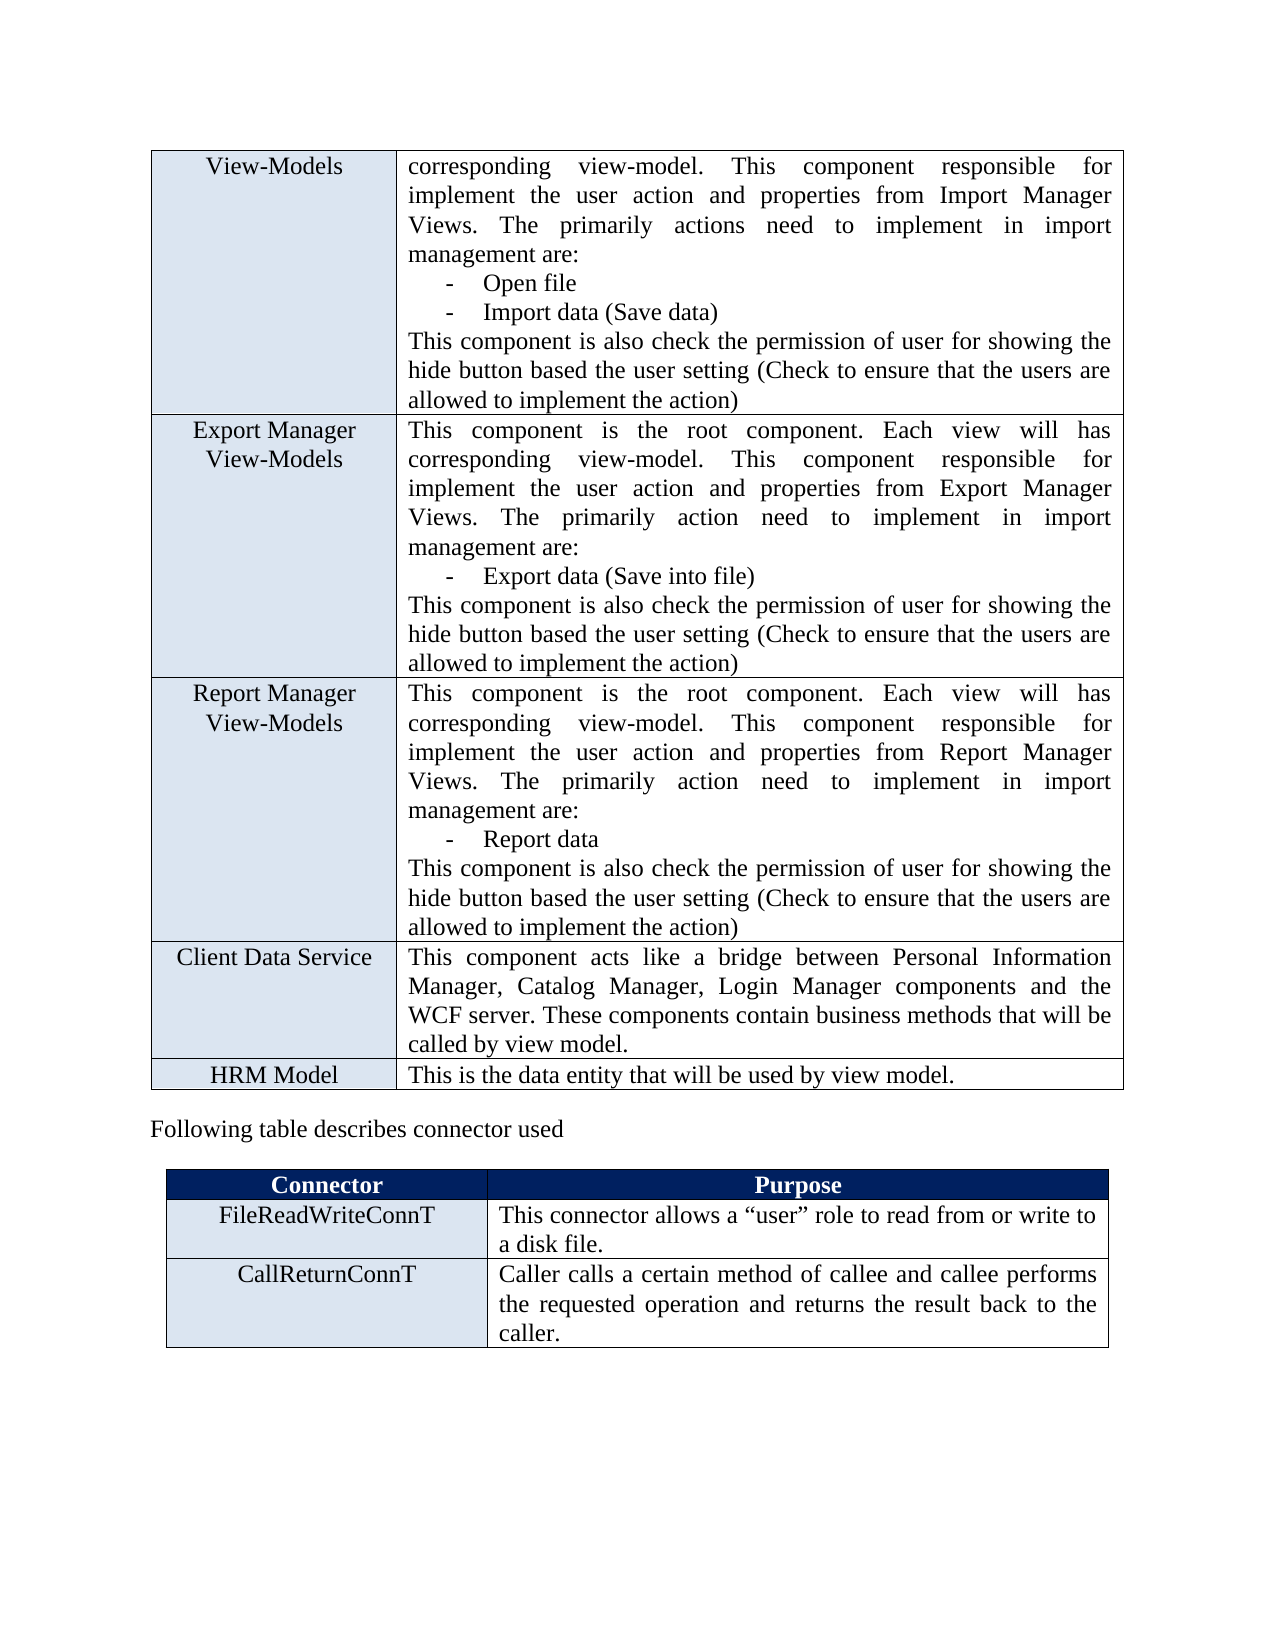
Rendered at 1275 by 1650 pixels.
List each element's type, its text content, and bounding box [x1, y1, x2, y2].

table_cell This component is the root component. Each view will has corresponding view-model. This component responsible for implement the user action and properties from Report Manager Views. The primarily action need to implement in import management are: Report data This component is also check the permission of user for showing the hide button based the user setting (Check to ensure that the users are allowed to implement the action) [397, 678, 1123, 941]
table_header Connector [167, 1170, 487, 1199]
table_cell This is the data entity that will be used by view model. [397, 1059, 1123, 1088]
table_cell This component is the root component. Each view will has corresponding view-model. This component responsible for implement the user action and properties from Export Manager Views. The primarily action need to implement in import management are: Export data (Save into file) This component is also check the permission of user for showing the hide button based the user setting (Check to ensure that the users are allowed to implement the action) [397, 415, 1123, 677]
table_cell Export Manager View-Models [152, 415, 396, 677]
table_cell This connector allows a “user” role to read from or write to a disk file. [488, 1200, 1108, 1258]
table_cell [152, 151, 396, 413]
table_cell Caller calls a certain method of callee and callee performs the requested operation and returns the result back to the caller. [488, 1259, 1108, 1347]
text Following table describes connector used [150, 1114, 1125, 1143]
table_cell CallReturnConnT [167, 1259, 487, 1347]
table_cell Report Manager View-Models [152, 678, 396, 941]
table_cell FileReadWriteConnT [167, 1200, 487, 1258]
table_header Purpose [488, 1170, 1108, 1199]
table_cell HRM Model [152, 1059, 396, 1088]
table_cell Client Data Service [152, 942, 396, 1058]
table_cell This component acts like a bridge between Personal Information Manager, Catalog Manager, Login Manager components and the WCF server. These components contain business methods that will be called by view model. [397, 942, 1123, 1058]
